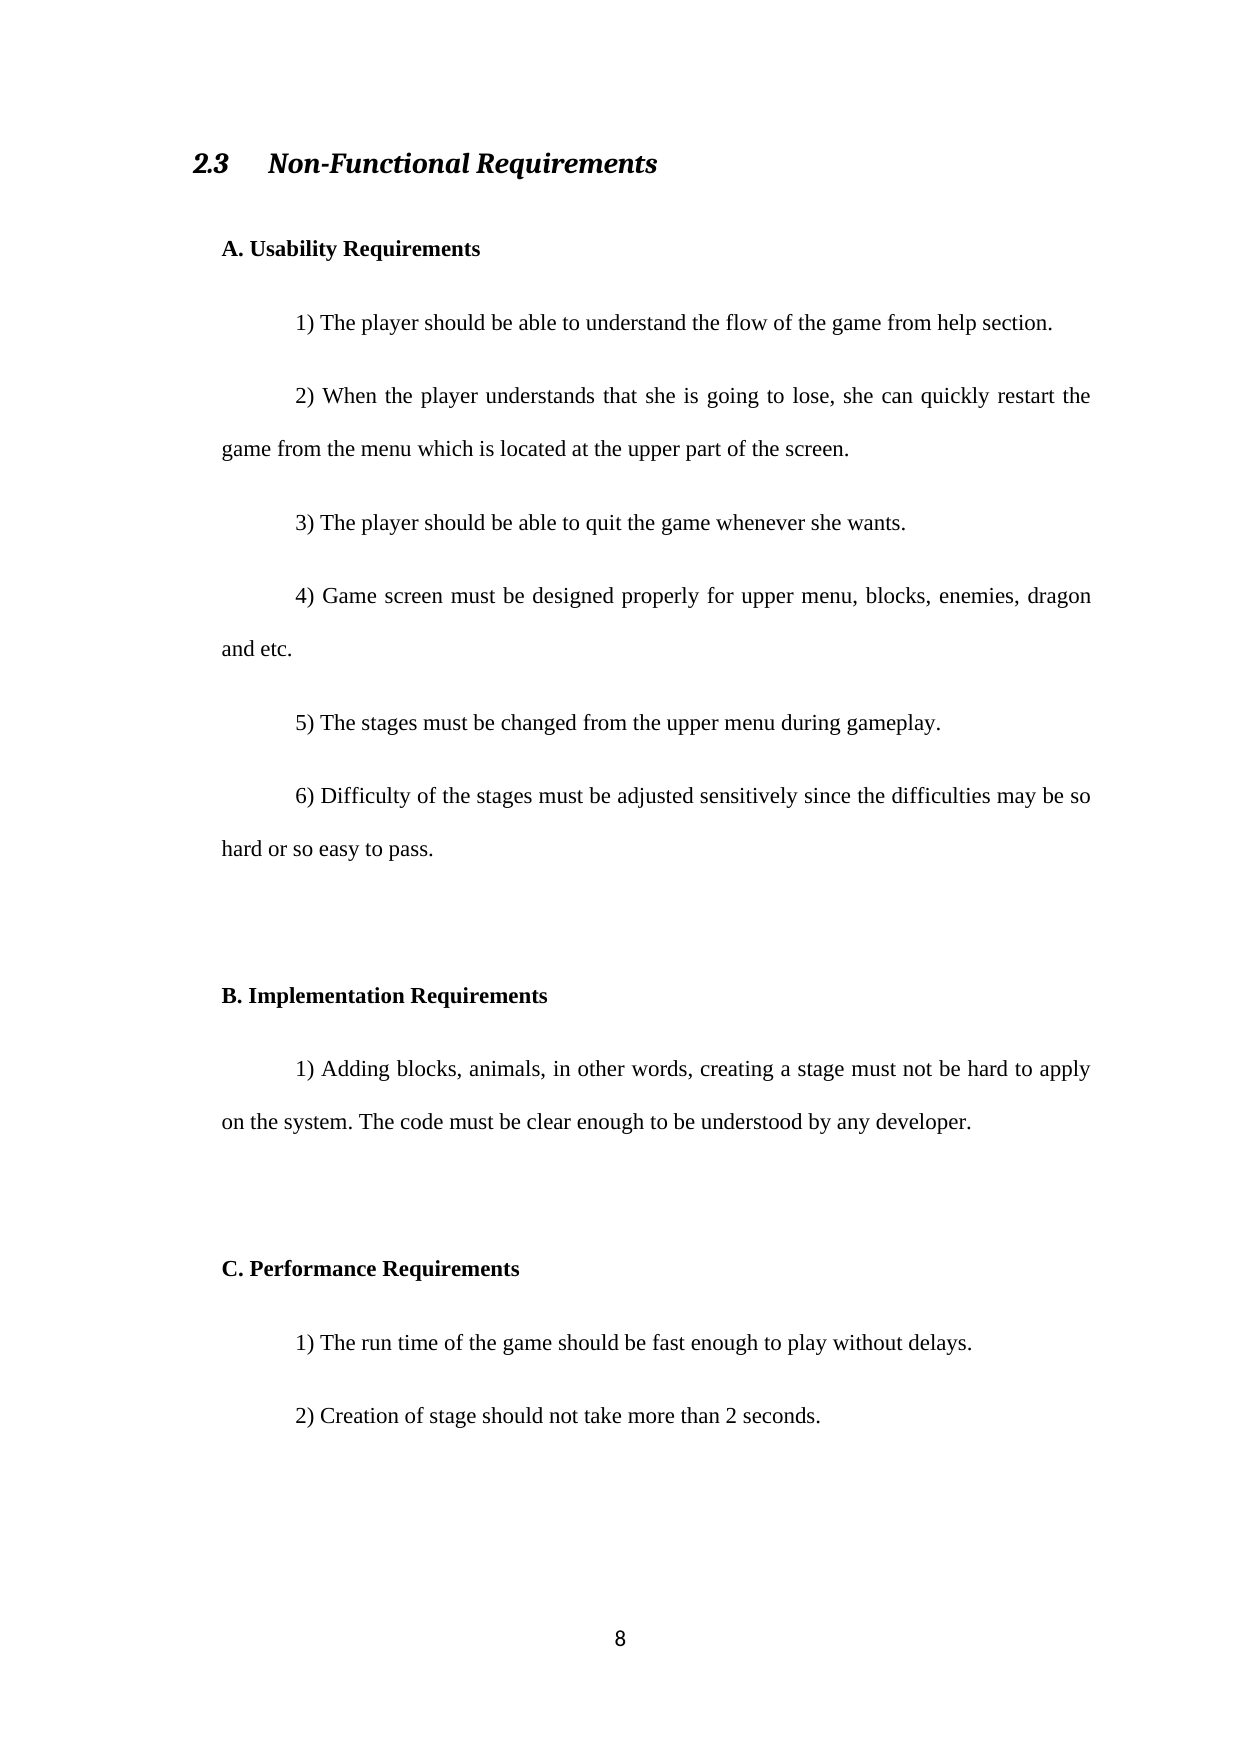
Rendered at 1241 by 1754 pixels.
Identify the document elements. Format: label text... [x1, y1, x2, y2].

text 4) Game screen must be designed properly for upper menu, blocks, enemies, dragon and etc. [221, 582, 1093, 661]
text 3) The player should be able to quit the game whenever she wants. [221, 509, 1093, 535]
text 1) Adding blocks, animals, in other words, creating a stage must not be hard to apply on the system. The code must be clear enough to be understood by any developer. [221, 1056, 1093, 1134]
text 6) Difficulty of the stages must be adjusted sensitively since the difficulties may be so hard or so easy to pass. [221, 782, 1093, 861]
text C. Performance Requirements [221, 1255, 1093, 1282]
text 2) Creation of stage should not take more than 2 seconds. [221, 1402, 1093, 1429]
text B. Implementation Requirements [221, 982, 1093, 1008]
text 1) The player should be able to understand the flow of the game from help section. [221, 309, 1093, 335]
text A. Usability Requirements [221, 236, 1093, 262]
text 5) The stages must be changed from the upper menu during gameplay. [221, 709, 1093, 735]
text 2) When the player understands that she is going to lose, she can quickly restart the game from the menu which is located at the upper part of the screen. [221, 383, 1093, 462]
text 1) The run time of the game should be fast enough to play without delays. [221, 1329, 1093, 1355]
list Non-Functional Requirements [193, 148, 1093, 181]
